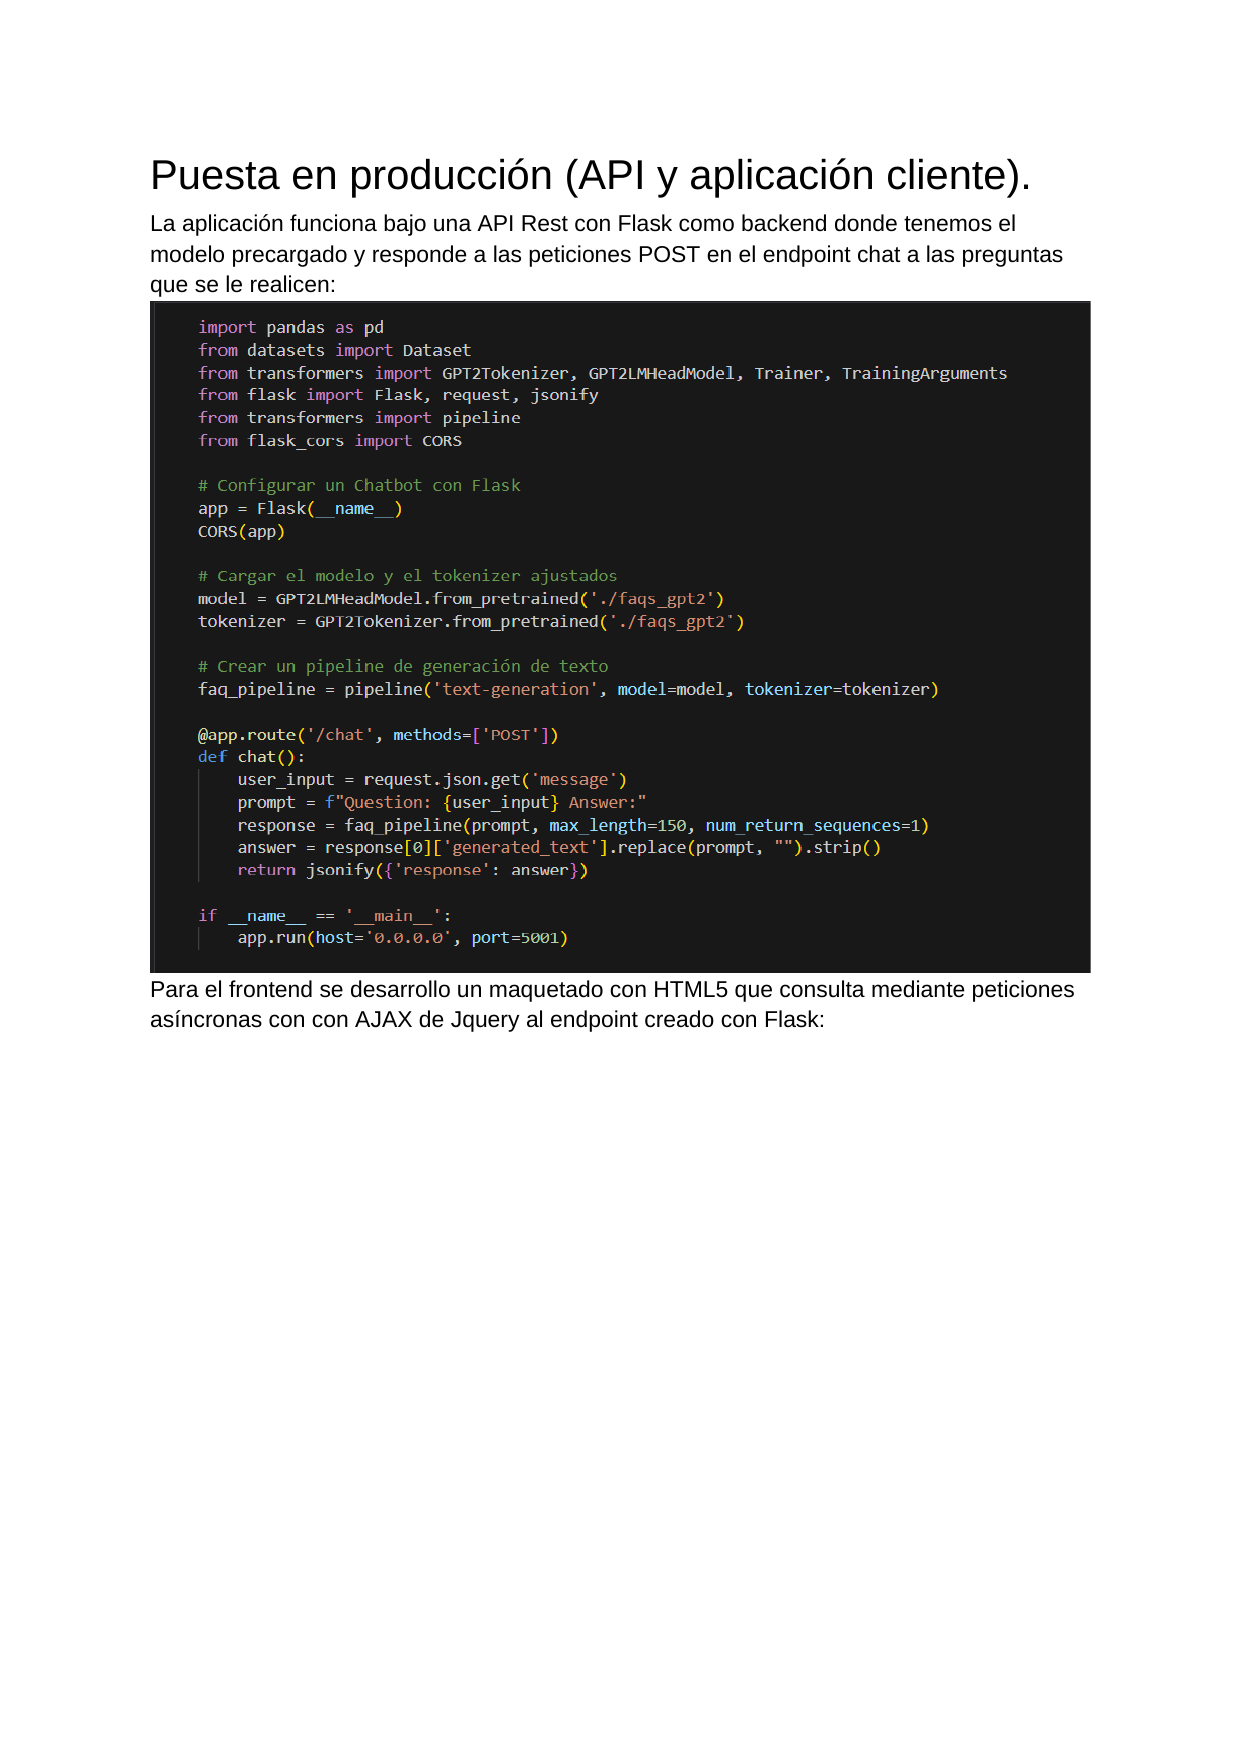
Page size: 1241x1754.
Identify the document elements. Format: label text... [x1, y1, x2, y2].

subtitle Puesta en producción (API y aplicación cliente). [150, 150, 1090, 198]
picture [150, 301, 1091, 973]
text La aplicación funciona bajo una API Rest con Flask como backend donde tenemos el modelo precargado y responde a las peticiones POST en el endpoint chat a las preguntas que se le realicen: [150, 210, 1090, 297]
text Para el frontend se desarrollo un maquetado con HTML5 que consulta mediante peticiones asíncronas con con AJAX de Jquery al endpoint creado con Flask: [150, 976, 1090, 1033]
